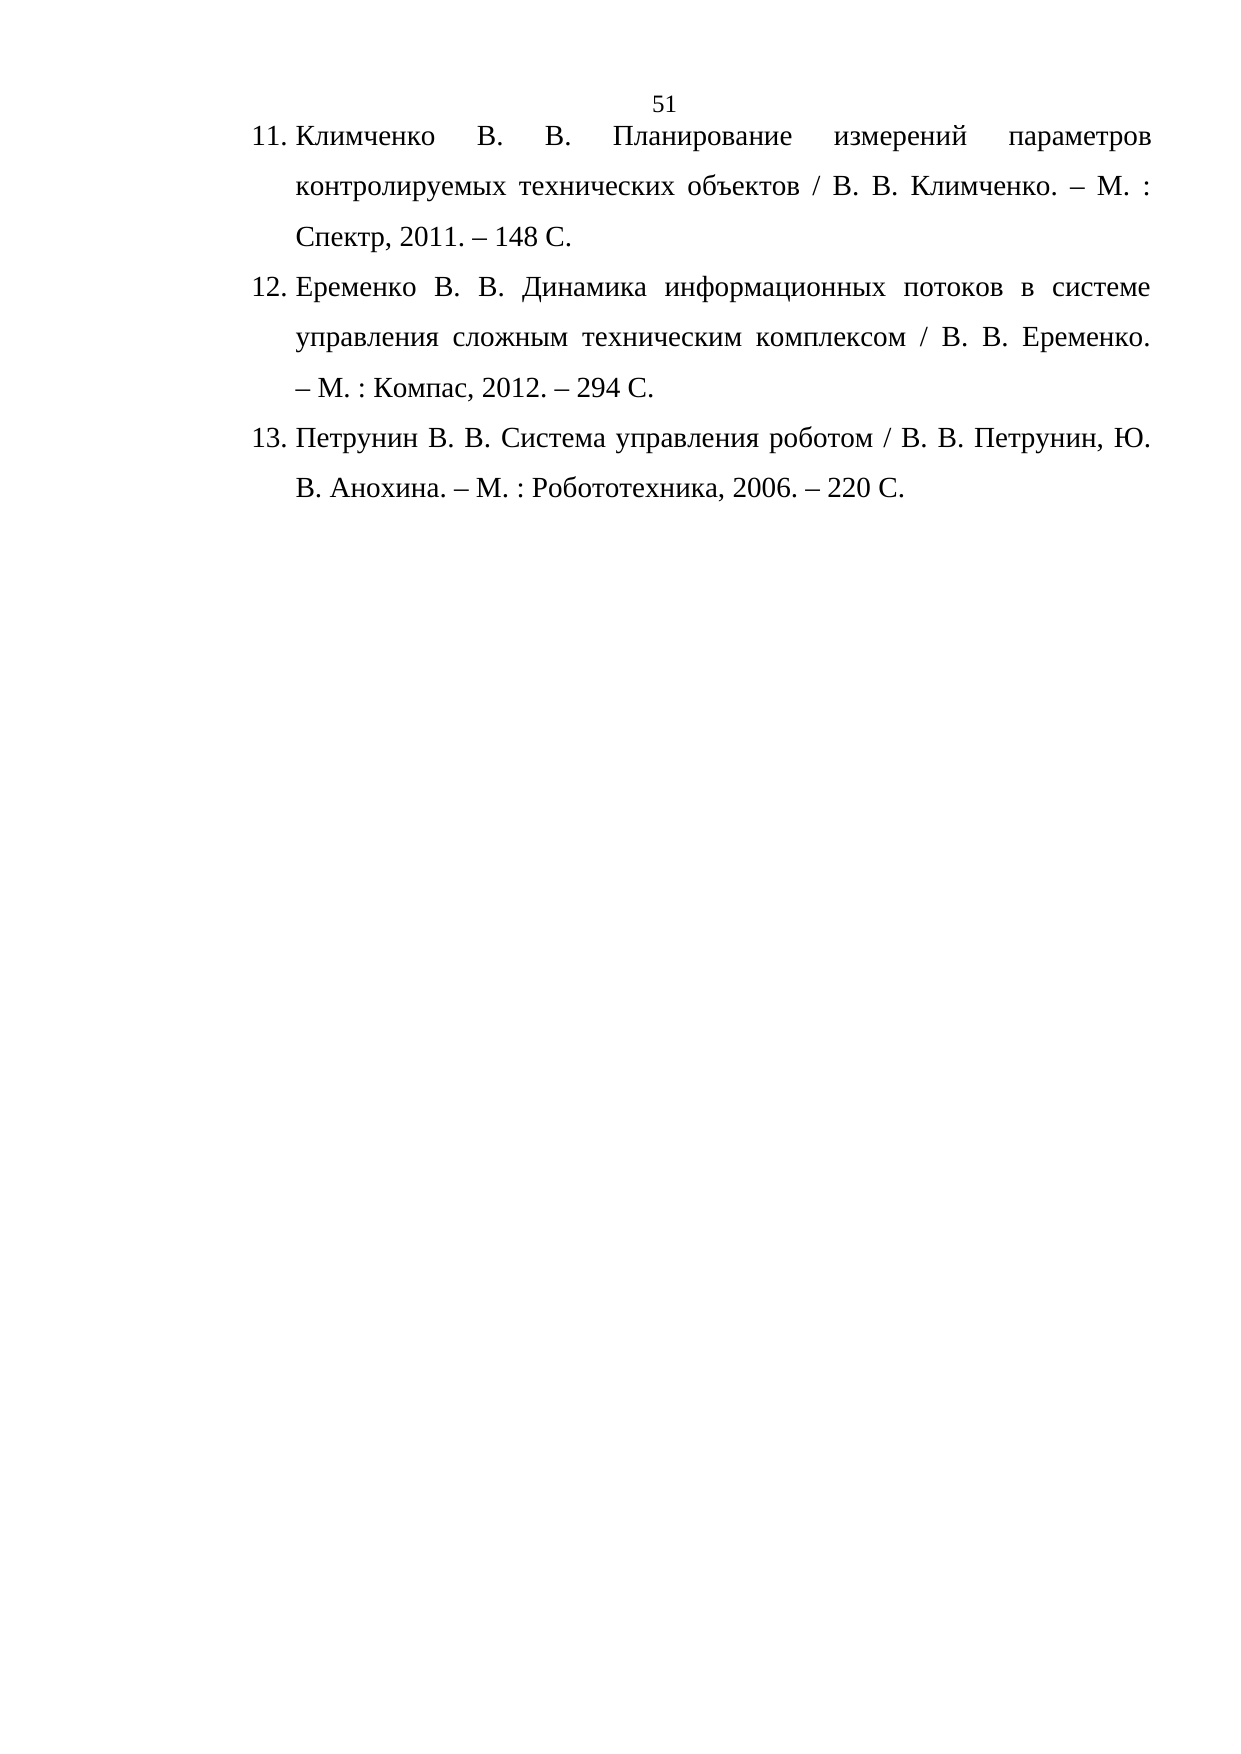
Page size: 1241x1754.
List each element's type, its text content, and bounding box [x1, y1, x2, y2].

list Климченко В. В. Планирование измерений параметров контролируемых технических объектов / В. В. Климченко. – М. : Спектр, 2011. – 148 С. [251, 118, 1152, 252]
list Еременко В. В. Динамика информационных потоков в системе управления сложным техническим комплексом / В. В. Еременко. – М. : Компас, 2012. – 294 С. [251, 269, 1152, 403]
list Петрунин В. В. Система управления роботом / В. В. Петрунин, Ю. В. Анохина. – М. : Робототехника, 2006. – 220 С. [251, 420, 1152, 504]
